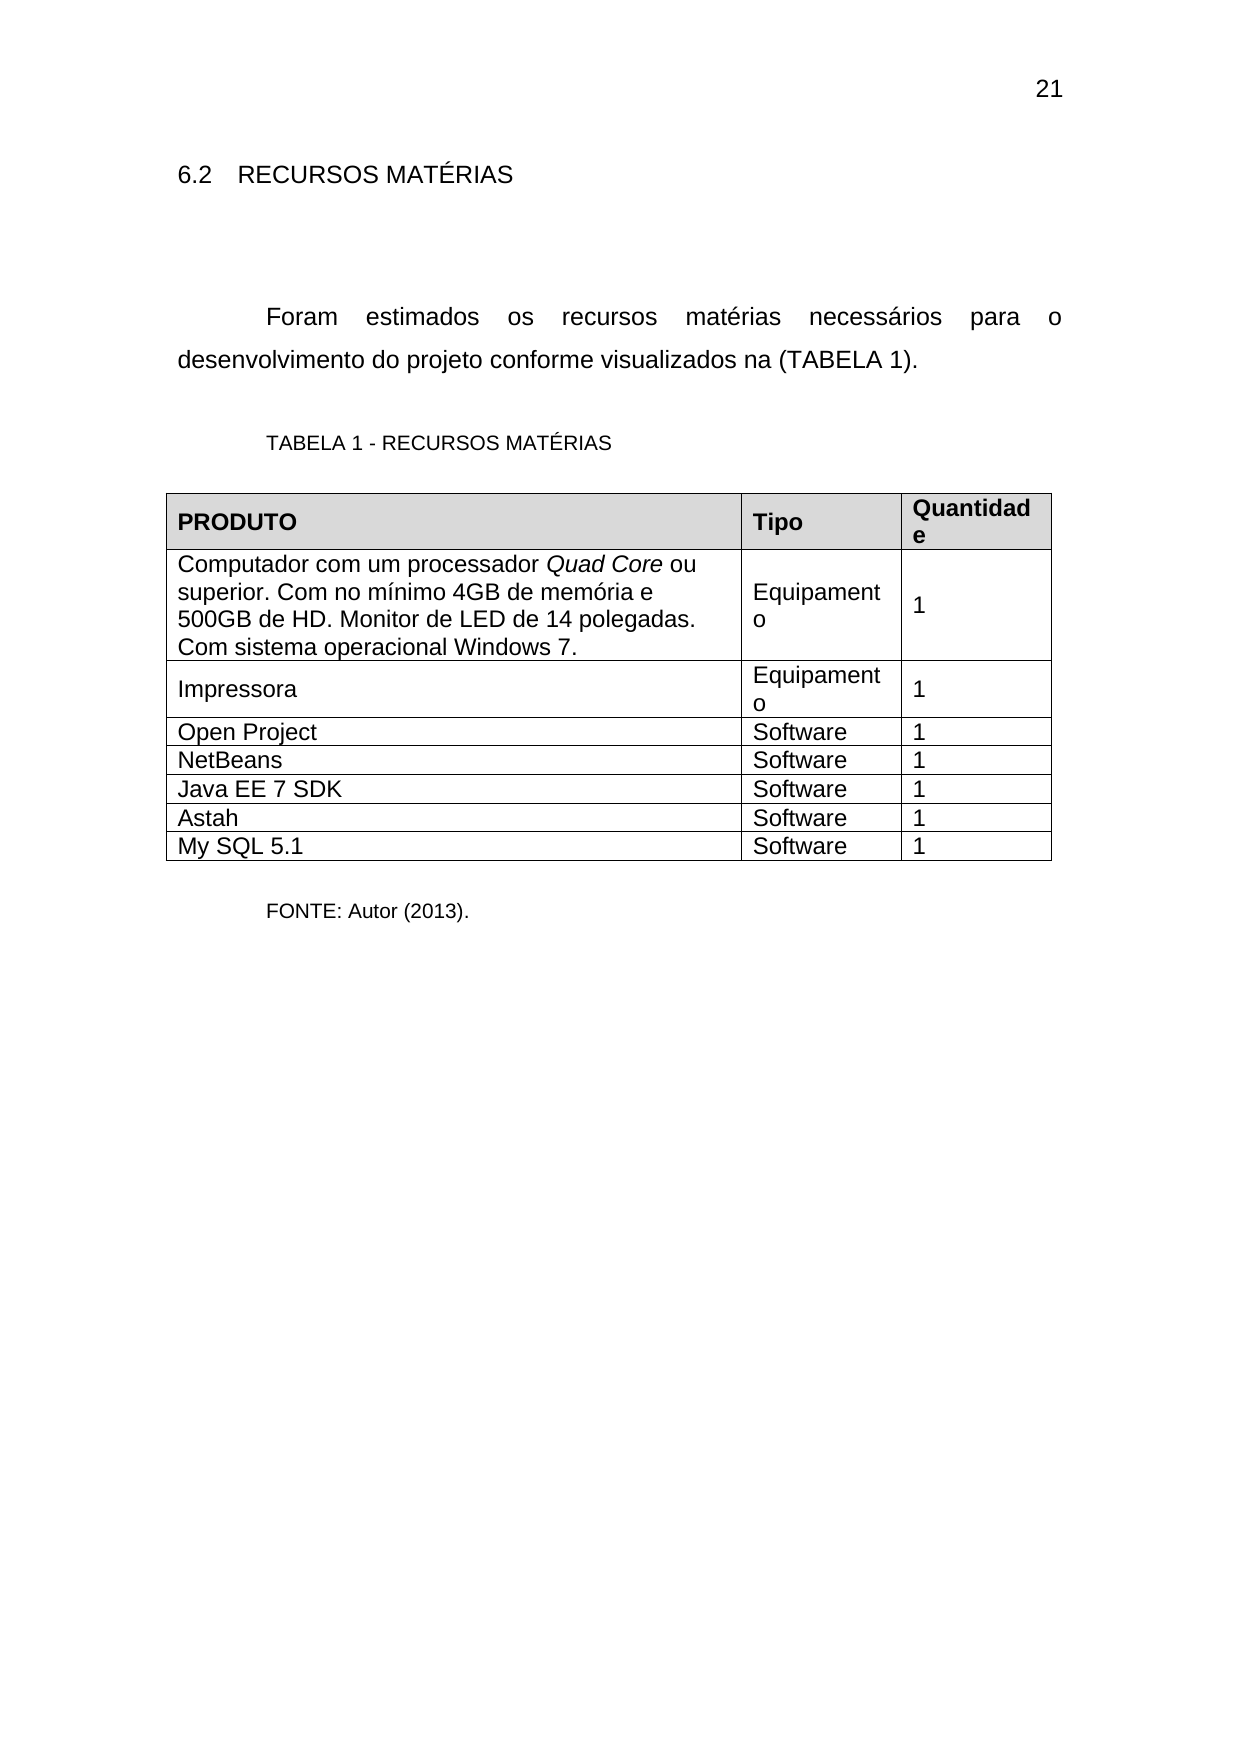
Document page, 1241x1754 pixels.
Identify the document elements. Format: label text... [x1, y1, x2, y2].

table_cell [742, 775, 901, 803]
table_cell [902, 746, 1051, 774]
table_cell Open Project [167, 718, 741, 745]
text Foram estimados os recursos matérias necessários para o desenvolvimento do projeto conforme visualizados na (TABELA 1). [177, 302, 1063, 374]
table_cell 1 [902, 550, 1051, 660]
text FONTE: Autor (2013). [177, 898, 1063, 922]
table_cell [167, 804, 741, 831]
text Tabela 1 - recursos matérias [177, 431, 1063, 455]
table_cell Equipamento [742, 550, 901, 660]
table_header Quantidade [902, 494, 1051, 549]
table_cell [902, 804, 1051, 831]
table_cell Impressora [167, 661, 741, 717]
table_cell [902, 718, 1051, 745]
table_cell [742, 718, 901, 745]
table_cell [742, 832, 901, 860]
table_header PRODUTO [167, 494, 741, 549]
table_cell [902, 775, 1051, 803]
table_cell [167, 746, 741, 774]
table_cell 1 [902, 661, 1051, 717]
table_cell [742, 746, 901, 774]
subtitle Recursos matérias [177, 160, 1063, 189]
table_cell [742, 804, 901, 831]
table_cell Computador com um processador Quad Core ou superior. Com no mínimo 4GB de memória e 500GB de HD. Monitor de LED de 14 polegadas. Com sistema operacional Windows 7. [167, 550, 741, 660]
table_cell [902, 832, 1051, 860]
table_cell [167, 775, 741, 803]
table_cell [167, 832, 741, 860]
table_header Tipo [742, 494, 901, 549]
table_cell Equipamento [742, 661, 901, 717]
